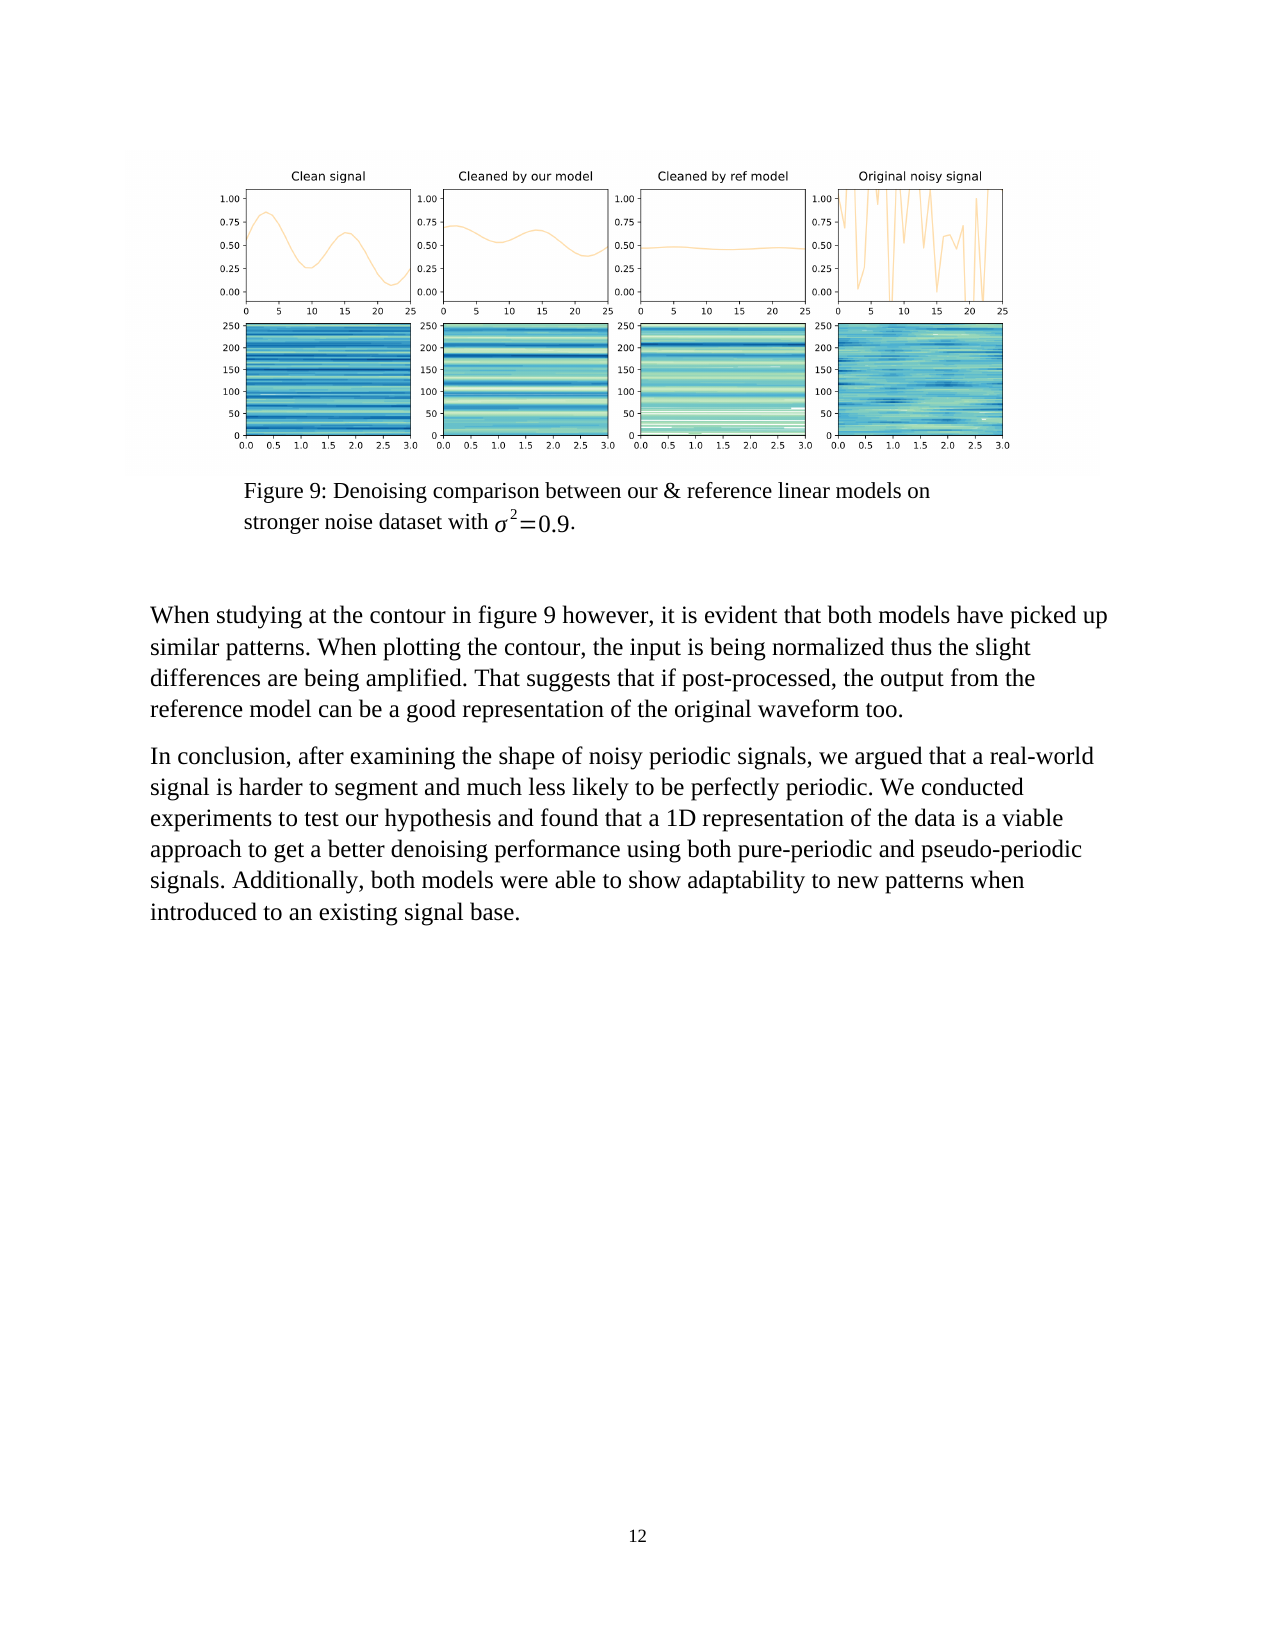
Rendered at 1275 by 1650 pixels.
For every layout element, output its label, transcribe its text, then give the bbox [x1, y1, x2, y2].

text In conclusion, after examining the shape of noisy periodic signals, we argued that a real-world signal is harder to segment and much less likely to be perfectly periodic. We conducted experiments to test our hypothesis and found that a 1D representation of the data is a viable approach to get a better denoising performance using both pure-periodic and pseudo-periodic signals. Additionally, both models were able to show adaptability to new patterns when introduced to an existing signal base. [150, 741, 1125, 925]
text When studying at the contour in figure 9 however, it is evident that both models have picked up similar patterns. When plotting the contour, the input is being normalized thus the slight differences are being amplified. That suggests that if post-processed, the output from the reference model can be a good representation of the original waveform too. [150, 601, 1125, 722]
picture [124, 150, 1100, 476]
text Figure 9: Denoising comparison between our & reference linear models on stronger noise dataset with . [244, 476, 1003, 537]
